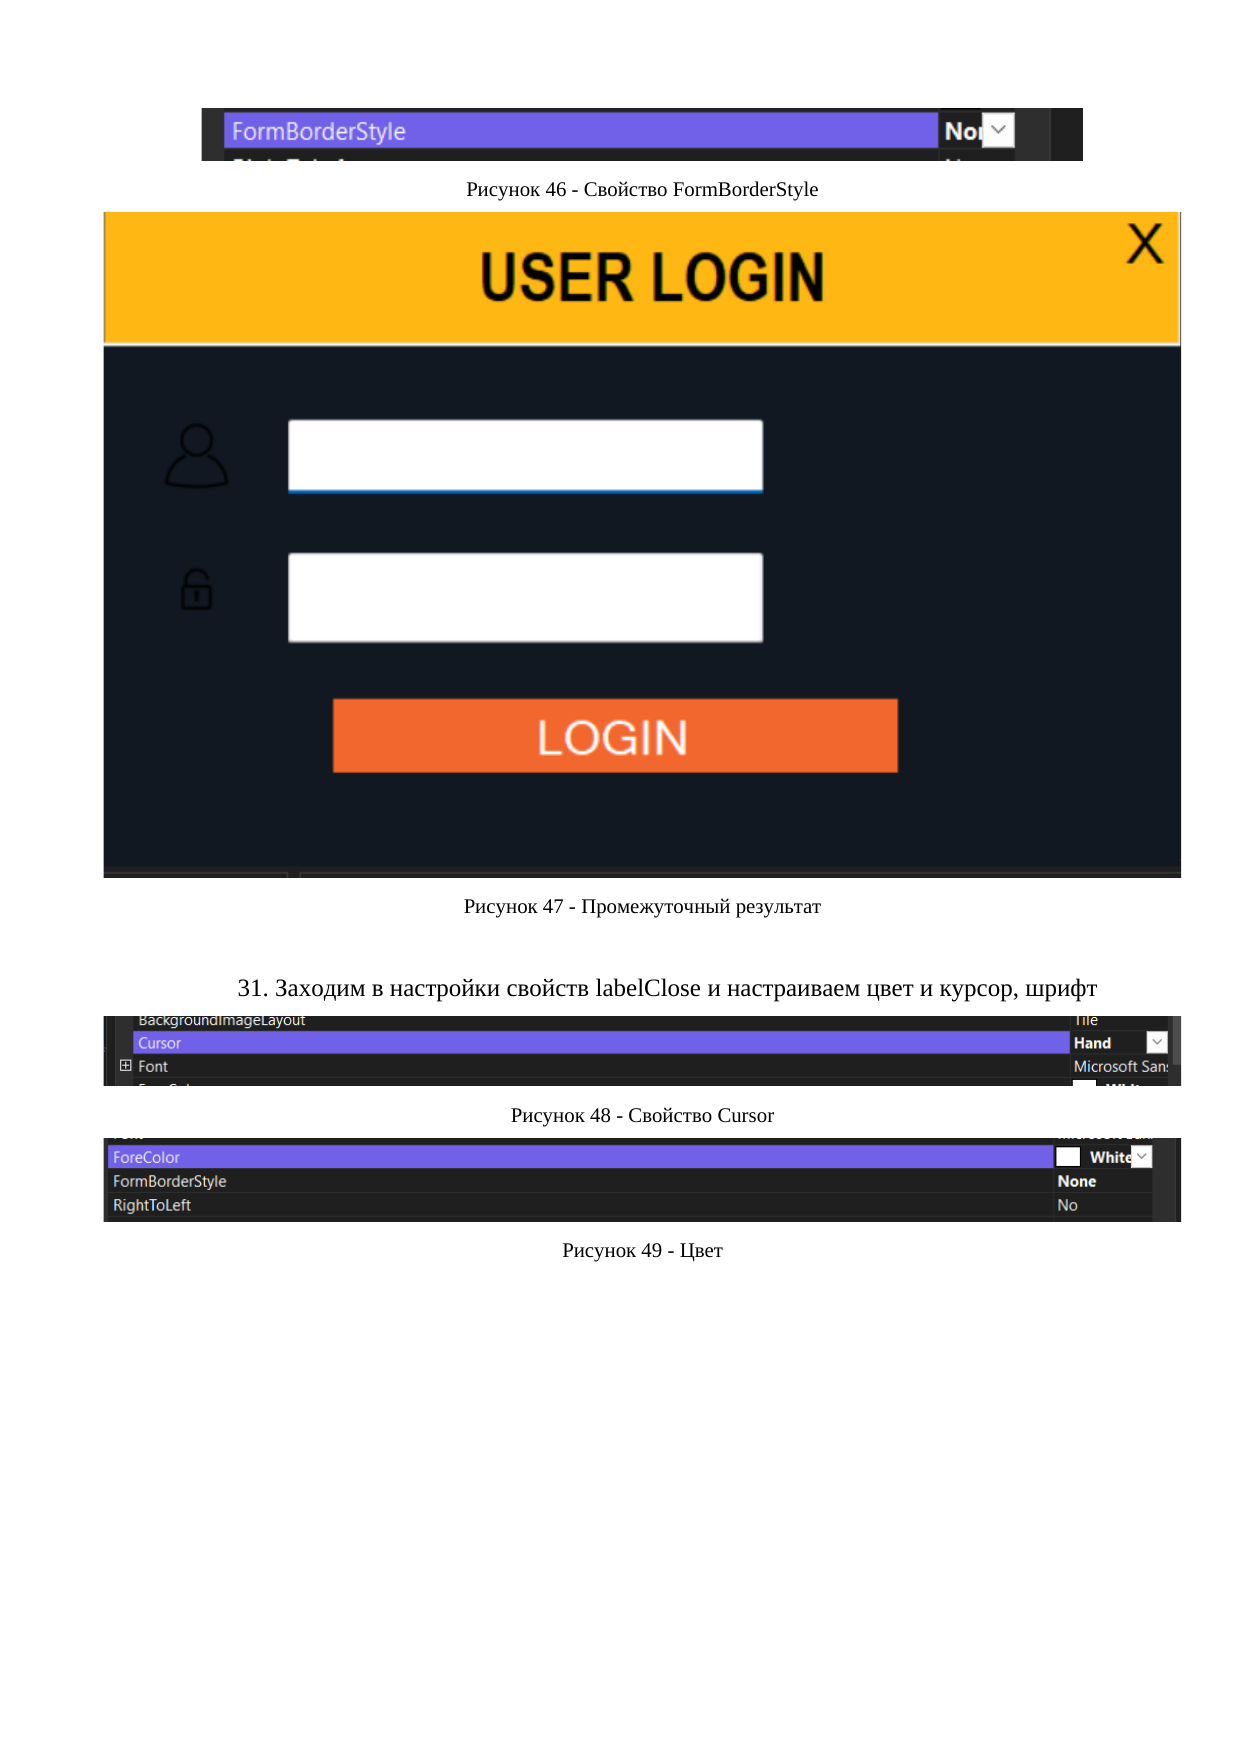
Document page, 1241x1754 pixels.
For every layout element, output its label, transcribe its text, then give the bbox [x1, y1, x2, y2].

picture [103, 212, 1182, 878]
picture [201, 108, 1083, 161]
text Рисунок 48 - Свойство Cursor [103, 1103, 1181, 1127]
list Заходим в настройки свойств labelClose и настраиваем цвет и курсор, шрифт [237, 973, 1181, 1002]
picture [103, 1138, 1182, 1222]
text Рисунок 46 - Свойство FormBorderStyle [103, 177, 1181, 201]
picture [103, 1016, 1182, 1086]
text Рисунок 47 - Промежуточный результат [103, 894, 1181, 918]
text Рисунок 49 - Цвет [103, 1238, 1181, 1262]
